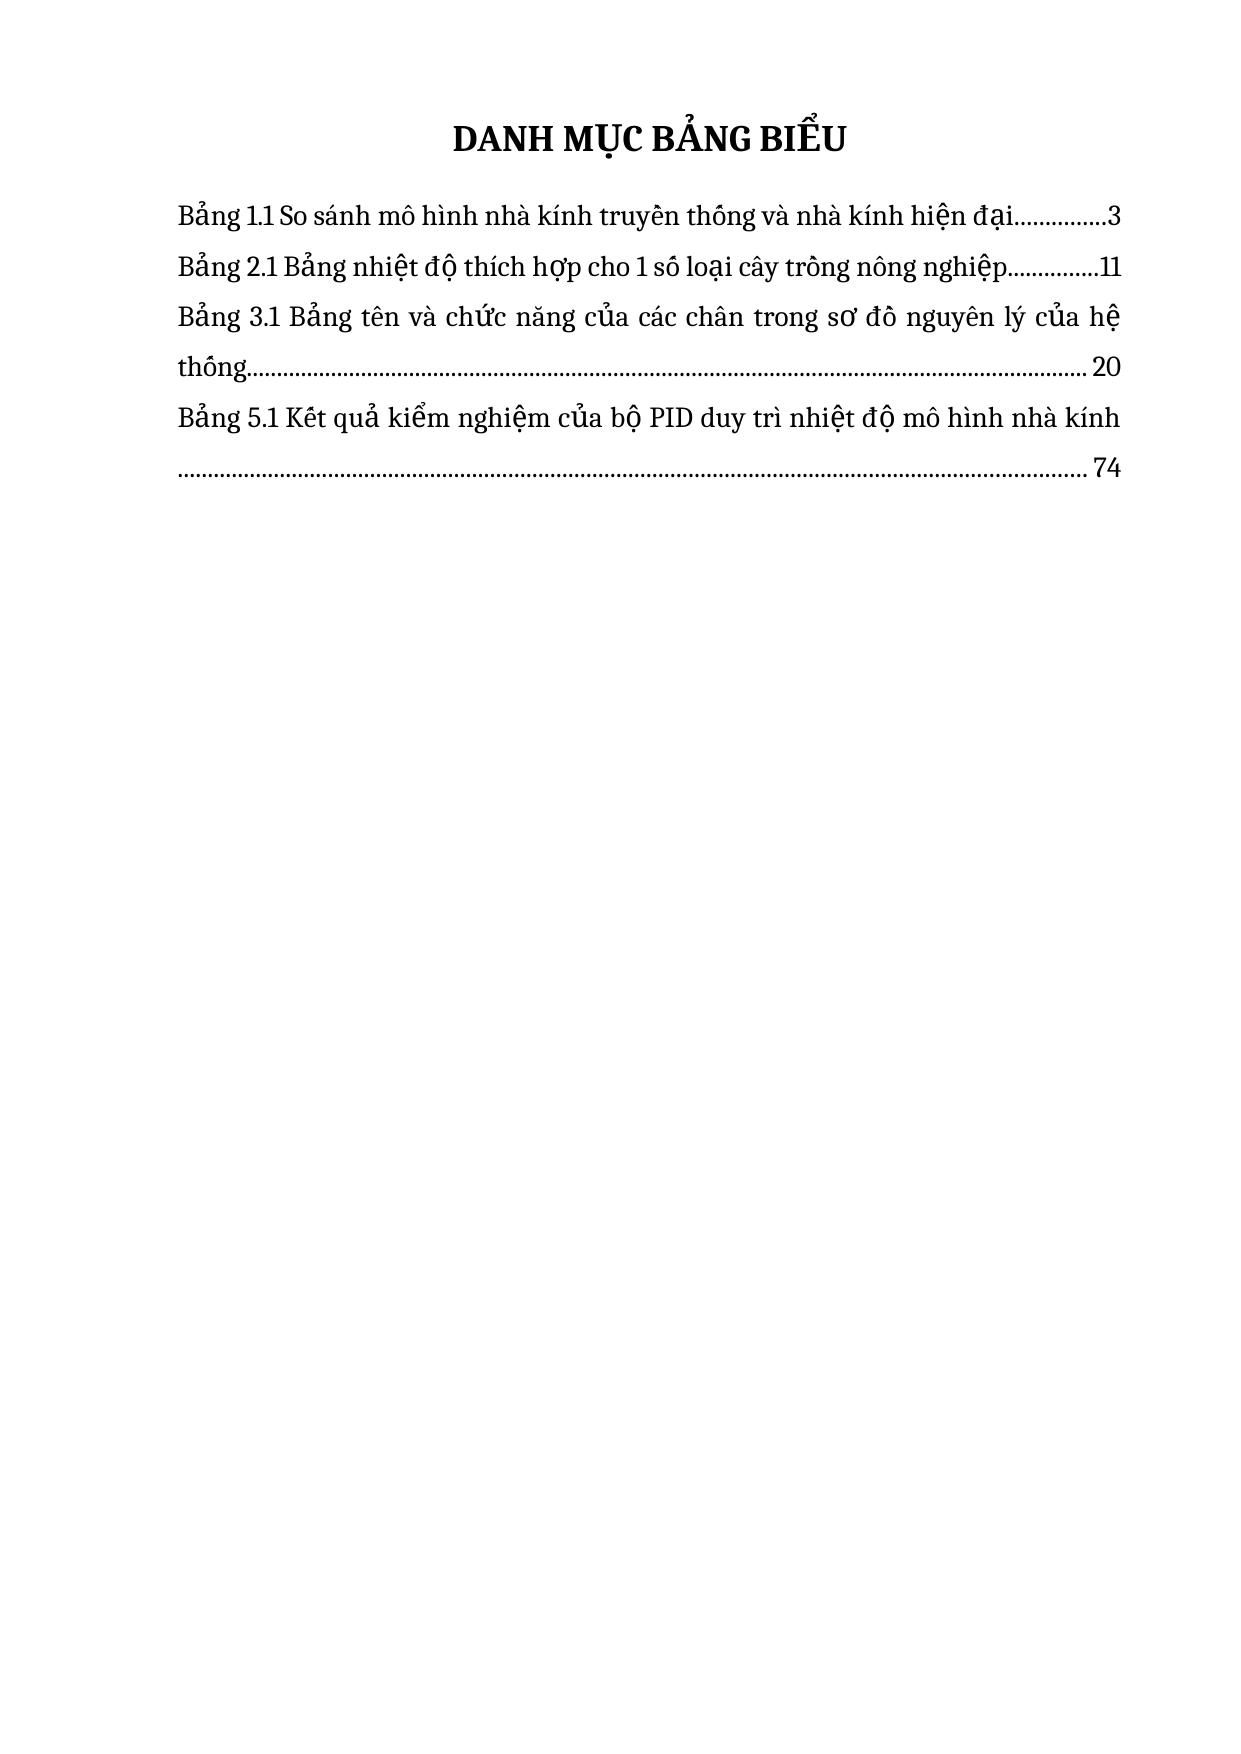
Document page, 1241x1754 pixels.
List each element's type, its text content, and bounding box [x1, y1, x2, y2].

text Bảng 5.1 Kết quả kiểm nghiệm của bộ PID duy trì nhiệt độ mô hình nhà kính 74 [177, 401, 1122, 484]
text Bảng 3.1 Bảng tên và chức năng của các chân trong sơ đồ nguyên lý của hệ thống 20 [177, 300, 1122, 384]
subtitle DANH MỤC BẢNG BIỂU [177, 118, 1122, 161]
text Bảng 1.1 So sánh mô hình nhà kính truyền thống và nhà kính hiện đại 3 [177, 199, 1122, 233]
text Bảng 2.1 Bảng nhiệt độ thích hợp cho 1 số loại cây trồng nông nghiệp 11 [177, 250, 1122, 283]
